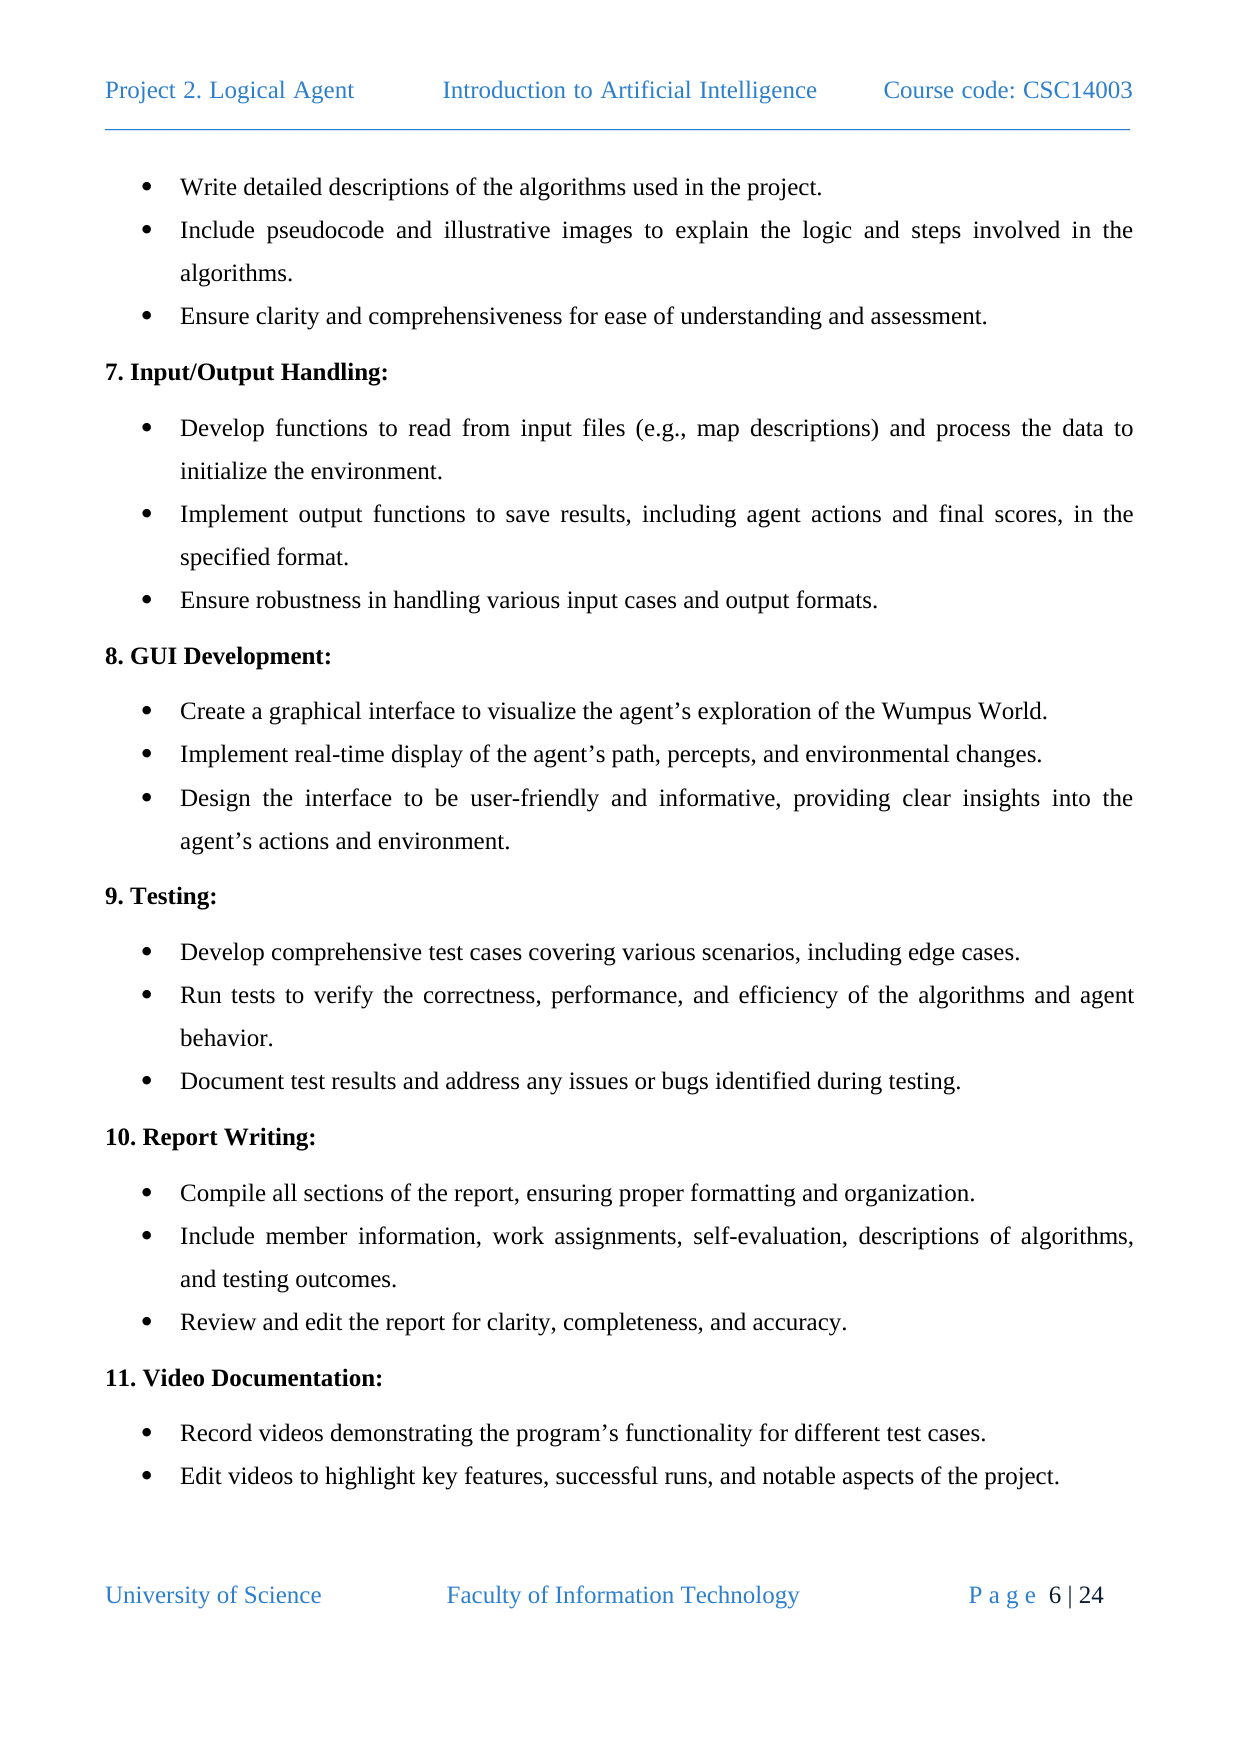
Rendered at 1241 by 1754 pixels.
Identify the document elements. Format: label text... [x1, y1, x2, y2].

list Create a graphical interface to visualize the agent’s exploration of the Wumpus World. [142, 696, 1135, 725]
list Write detailed descriptions of the algorithms used in the project. [142, 172, 1135, 201]
list Design the interface to be user-friendly and informative, providing clear insights into the agent’s actions and environment. [142, 783, 1135, 854]
text 8. GUI Development: [105, 641, 1135, 669]
list Record videos demonstrating the program’s functionality for different test cases. [142, 1418, 1135, 1447]
text 11. Video Documentation: [105, 1363, 1135, 1391]
list Implement real-time display of the agent’s path, percepts, and environmental changes. [142, 739, 1135, 768]
text 9. Testing: [105, 881, 1135, 910]
list Compile all sections of the report, ensuring proper formatting and organization. [142, 1178, 1135, 1206]
list Develop comprehensive test cases covering various scenarios, including edge cases. [142, 937, 1135, 966]
list Include member information, work assignments, self-evaluation, descriptions of algorithms, and testing outcomes. [142, 1221, 1135, 1293]
list Develop functions to read from input files (e.g., map descriptions) and process the data to initialize the environment. [142, 413, 1135, 484]
list Include pseudocode and illustrative images to explain the logic and steps involved in the algorithms. [142, 215, 1135, 287]
list Ensure clarity and comprehensiveness for ease of understanding and assessment. [142, 301, 1135, 330]
list Ensure robustness in handling various input cases and output formats. [142, 585, 1135, 614]
text 10. Report Writing: [105, 1122, 1135, 1151]
list Edit videos to highlight key features, successful runs, and notable aspects of the project. [142, 1461, 1135, 1490]
list Run tests to verify the correctness, performance, and efficiency of the algorithms and agent behavior. [142, 980, 1135, 1052]
text 7. Input/Output Handling: [105, 357, 1135, 386]
list Implement output functions to save results, including agent actions and final scores, in the specified format. [142, 499, 1135, 571]
list Review and edit the report for clarity, completeness, and accuracy. [142, 1307, 1135, 1336]
list Document test results and address any issues or bugs identified during testing. [142, 1066, 1135, 1095]
